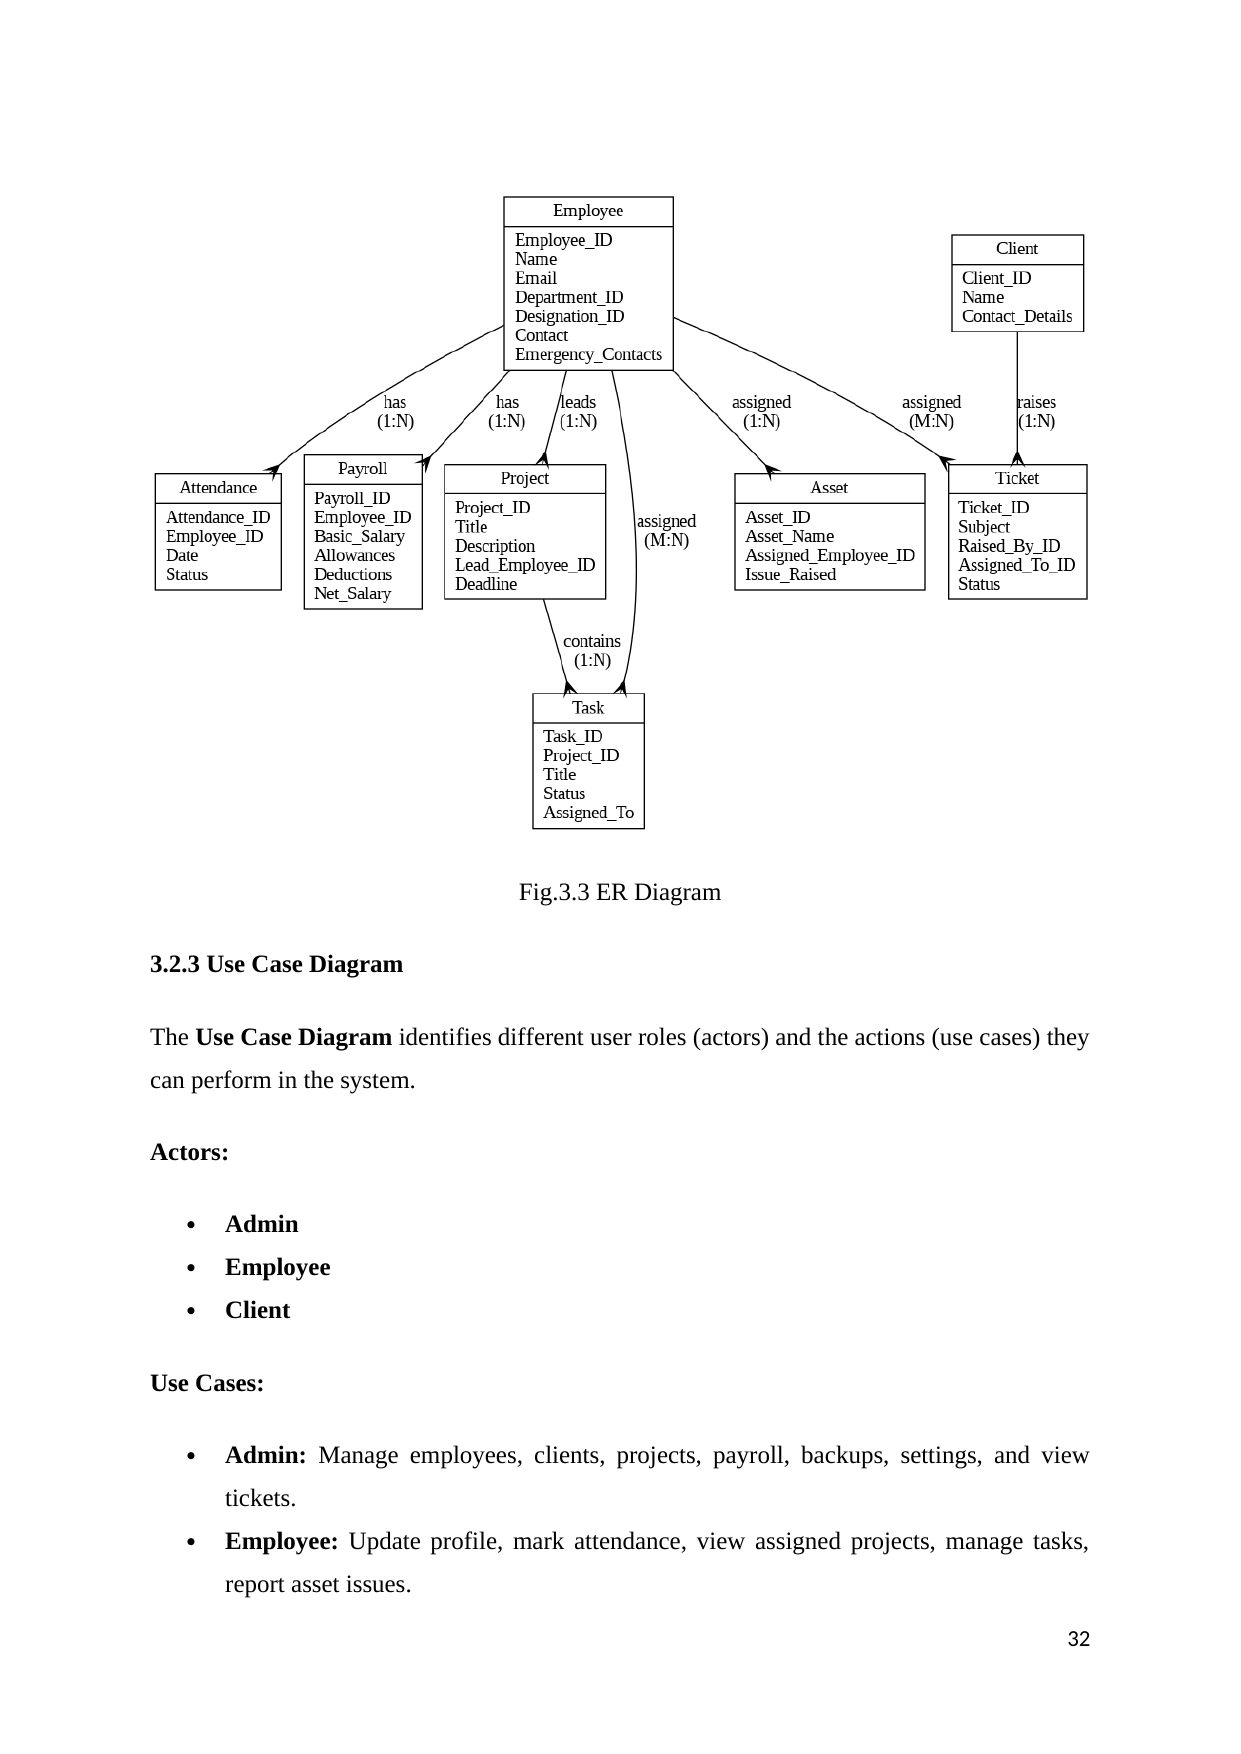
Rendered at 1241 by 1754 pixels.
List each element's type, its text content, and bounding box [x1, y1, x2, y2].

list Admin: Manage employees, clients, projects, payroll, backups, settings, and view tickets. [187, 1440, 1090, 1512]
list Employee: Update profile, mark attendance, view assigned projects, manage tasks, report asset issues. [187, 1526, 1090, 1598]
text 3.2.3 Use Case Diagram [150, 949, 1090, 978]
text The Use Case Diagram identifies different user roles (actors) and the actions (use cases) they can perform in the system. [150, 1022, 1090, 1093]
list Admin [187, 1209, 1090, 1238]
text Fig.3.3 ER Diagram [150, 877, 1090, 906]
text Use Cases: [150, 1368, 1090, 1397]
list Client [187, 1296, 1090, 1324]
text Actors: [150, 1137, 1090, 1166]
list Employee [187, 1252, 1090, 1281]
picture [150, 192, 1091, 834]
